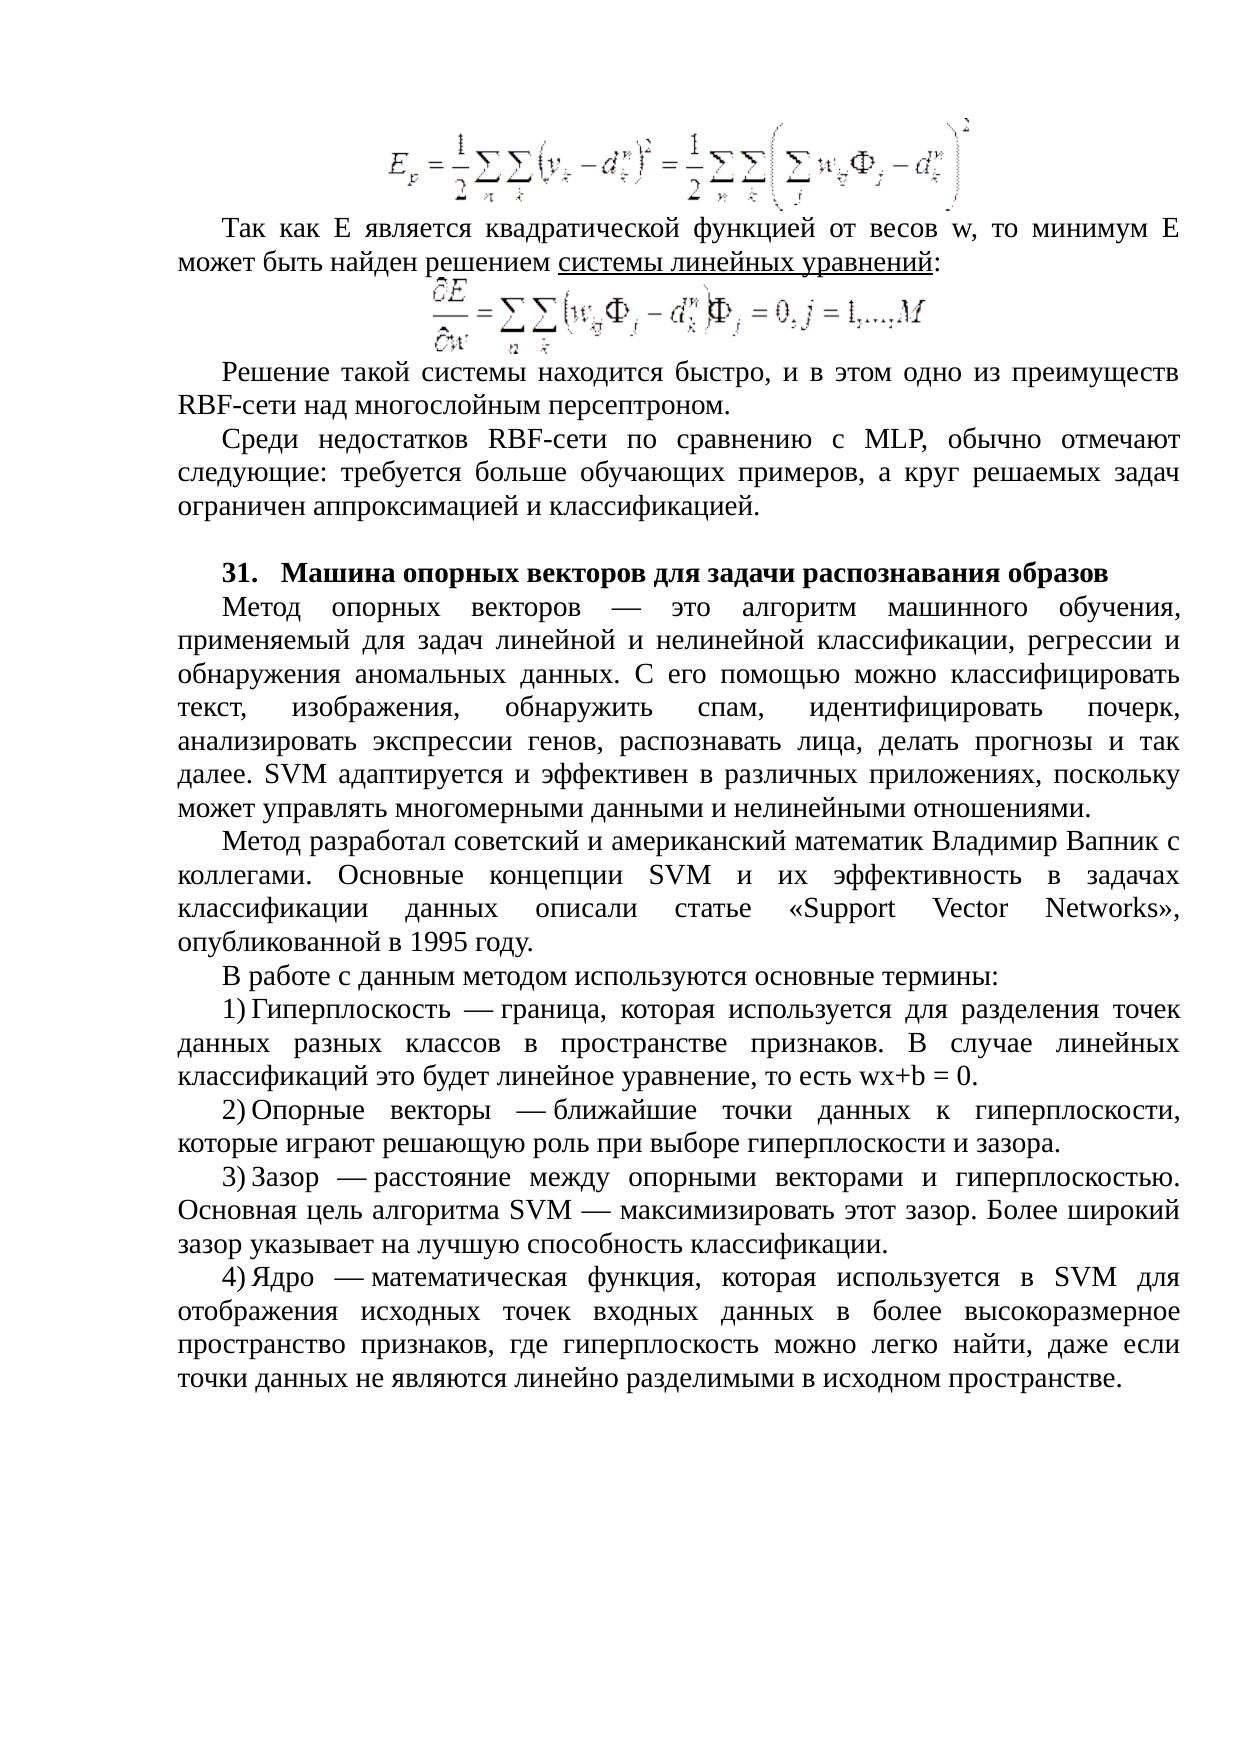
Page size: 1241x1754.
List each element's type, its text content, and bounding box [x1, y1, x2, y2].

text Среди недостатков RBF-сети по сравнению с MLP, обычно отмечают следующие: требуется больше обучающих примеров, а круг решаемых задач ограничен аппроксимацией и классификацией. [177, 421, 1181, 522]
text Метод опорных векторов — это алгоритм машинного обучения, применяемый для задач линейной и нелинейной классификации, регрессии и обнаружения аномальных данных. С его помощью можно классифицировать текст, изображения, обнаружить спам, идентифицировать почерк, анализировать экспрессии генов, распознавать лица, делать прогнозы и так далее. SVM адаптируется и эффективен в различных приложениях, поскольку может управлять многомерными данными и нелинейными отношениями. [177, 589, 1181, 823]
text Метод разработал советский и американский математик Владимир Вапник с коллегами. Основные концепции SVM и их эффективность в задачах классификации данных описали статье «Support Vector Networks», опубликованной в 1995 году. [177, 823, 1181, 958]
list Ядро — математическая функция, которая используется в SVM для отображения исходных точек входных данных в более высокоразмерное пространство признаков, где гиперплоскость можно легко найти, даже если точки данных не являются линейно разделимыми в исходном пространстве. [177, 1259, 1181, 1394]
list Гиперплоскость — граница, которая используется для разделения точек данных разных классов в пространстве признаков. В случае линейных классификаций это будет линейное уравнение, то есть wx+b = 0. [177, 991, 1181, 1092]
text Так как E является квадратической функцией от весов w, то минимум E может быть найден решением системы линейных уравнений: [177, 211, 1181, 278]
text Решение такой системы находится быстро, и в этом одно из преимуществ RBF-сети над многослойным персептроном. [177, 354, 1181, 421]
list Машина опорных векторов для задачи распознавания образов [177, 555, 1181, 589]
picture [387, 118, 971, 211]
picture [432, 277, 926, 354]
list Опорные векторы — ближайшие точки данных к гиперплоскости, которые играют решающую роль при выборе гиперплоскости и зазора. [177, 1092, 1181, 1159]
list Зазор — расстояние между опорными векторами и гиперплоскостью. Основная цель алгоритма SVM — максимизировать этот зазор. Более широкий зазор указывает на лучшую способность классификации. [177, 1159, 1181, 1259]
text В работе с данным методом используются основные термины: [177, 958, 1181, 991]
